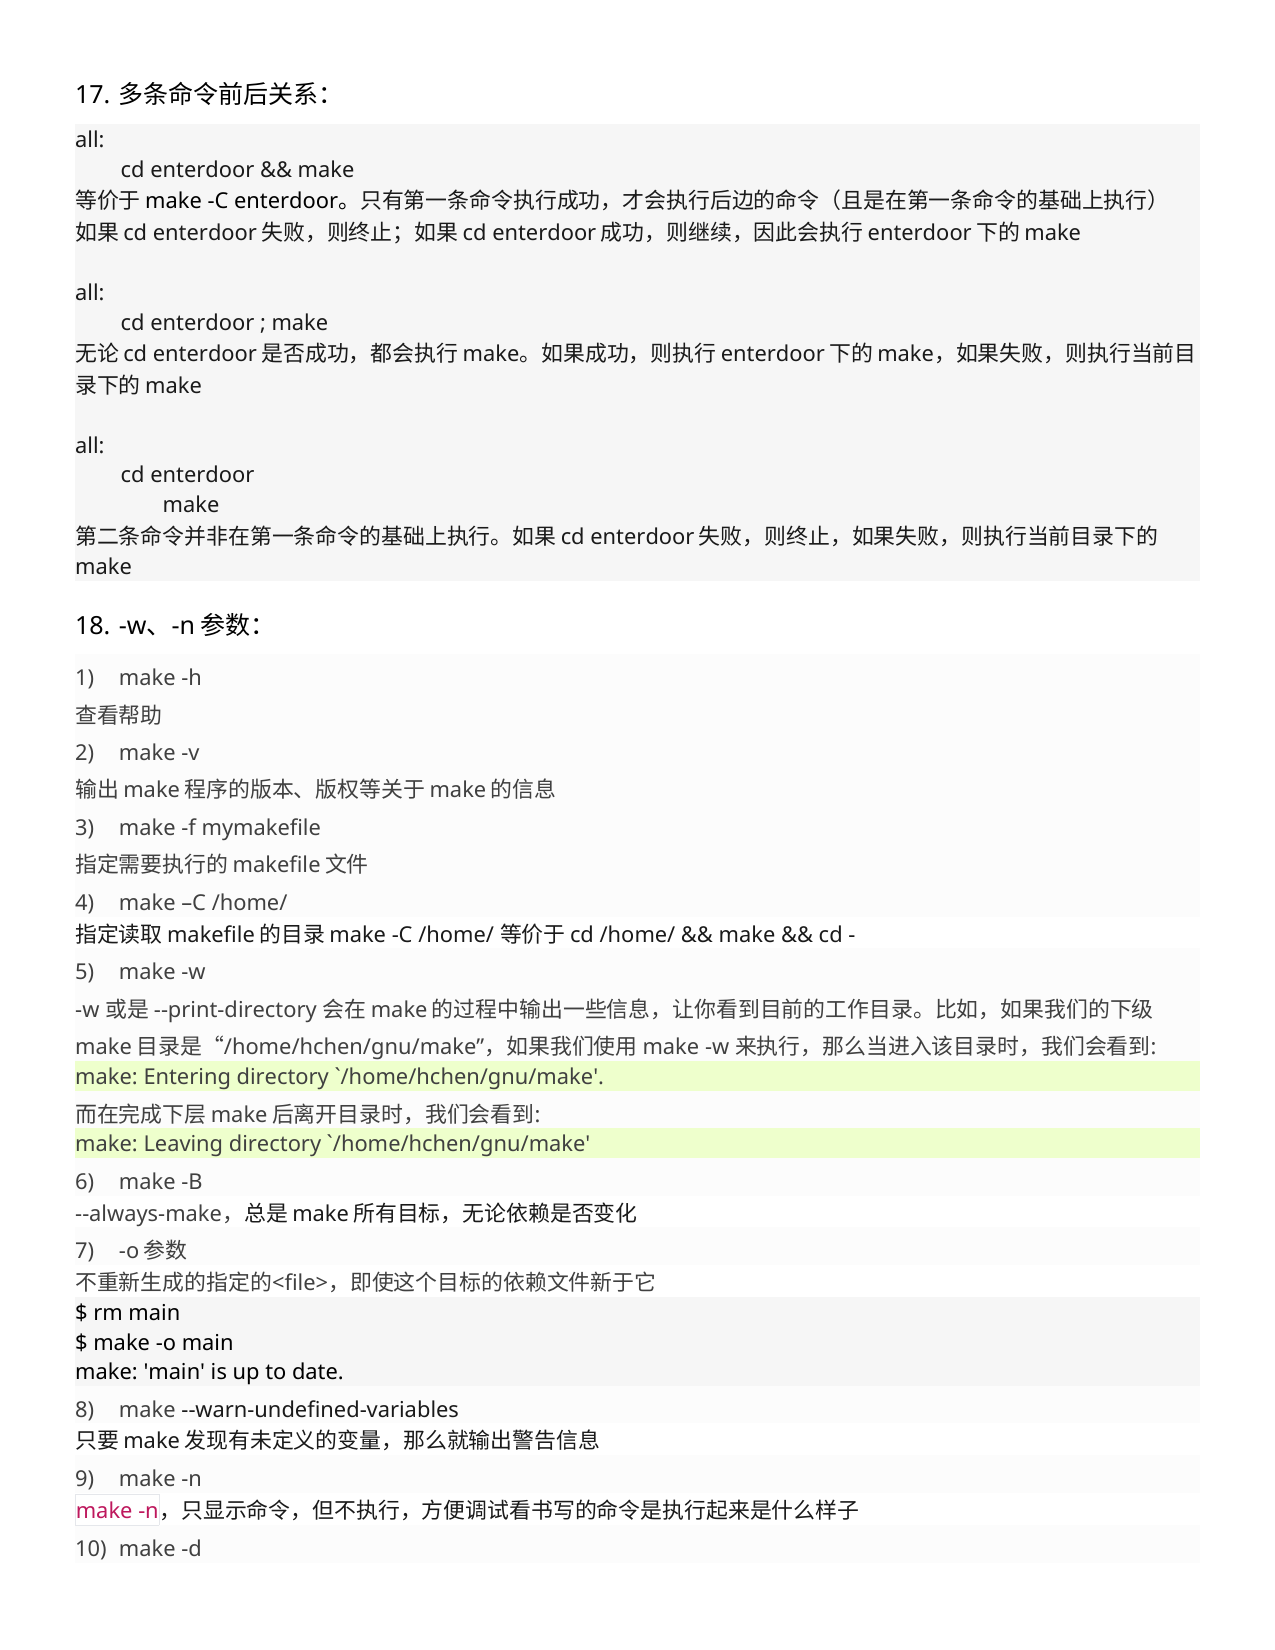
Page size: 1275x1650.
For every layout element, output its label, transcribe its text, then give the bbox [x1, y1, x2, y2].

text 如果cd enterdoor失败，则终止；如果cd enterdoor成功，则继续，因此会执行enterdoor下的make [75, 215, 1200, 247]
text 查看帮助 [75, 692, 1200, 729]
text make -n，只显示命令，但不执行，方便调试看书写的命令是执行起来是什么样子 [75, 1493, 1200, 1525]
list make -B [75, 1158, 1200, 1196]
text 不重新生成的指定的<file>，即使这个目标的依赖文件新于它 [75, 1265, 1200, 1297]
text -w 或是 --print-directory 会在make的过程中输出一些信息，让你看到目前的工作目录。比如，如果我们的下级make目录是“/home/hchen/gnu/make”，如果我们使用 make -w 来执行，那么当进入该目录时，我们会看到: [75, 986, 1200, 1061]
text --always-make，总是make所有目标，无论依赖是否变化 [75, 1196, 1200, 1227]
text 等价于make -C enterdoor。只有第一条命令执行成功，才会执行后边的命令（且是在第一条命令的基础上执行） [75, 183, 1200, 215]
list make -v [75, 729, 1200, 767]
text 而在完成下层make后离开目录时，我们会看到: [75, 1091, 1200, 1128]
list -w、-n参数： [75, 606, 1200, 642]
text make: Leaving directory `/home/hchen/gnu/make' [75, 1128, 1200, 1158]
text cd enterdoor && make [75, 153, 1200, 183]
text all: [75, 124, 1200, 153]
text 第二条命令并非在第一条命令的基础上执行。如果cd enterdoor失败，则终止，如果失败，则执行当前目录下的make [75, 519, 1200, 581]
list make --warn-undefined-variables [75, 1386, 1200, 1423]
list make -h [75, 654, 1200, 692]
text 只要make发现有未定义的变量，那么就输出警告信息 [75, 1423, 1200, 1455]
text 无论cd enterdoor是否成功，都会执行make。如果成功，则执行enterdoor下的make，如果失败，则执行当前目录下的make [75, 336, 1200, 400]
text $ make -o main [75, 1326, 1200, 1356]
list -o参数 [75, 1227, 1200, 1265]
text make [75, 489, 1200, 519]
text $ rm main [75, 1297, 1200, 1326]
text make: 'main' is up to date. [75, 1356, 1200, 1386]
text make: Entering directory `/home/hchen/gnu/make'. [75, 1061, 1200, 1091]
list make -f mymakefile [75, 804, 1200, 842]
text all: [75, 277, 1200, 306]
list make -d [75, 1525, 1200, 1563]
text 输出make程序的版本、版权等关于make的信息 [75, 767, 1200, 804]
text cd enterdoor [75, 459, 1200, 489]
list 多条命令前后关系： [75, 75, 1200, 111]
text 指定需要执行的makefile文件 [75, 842, 1200, 879]
text cd enterdoor ; make [75, 306, 1200, 336]
list make -w [75, 948, 1200, 986]
text 指定读取makefile的目录make -C /home/ 等价于cd /home/ && make && cd - [75, 917, 1200, 948]
list make -n [75, 1455, 1200, 1493]
text all: [75, 429, 1200, 459]
list make –C /home/ [75, 879, 1200, 917]
